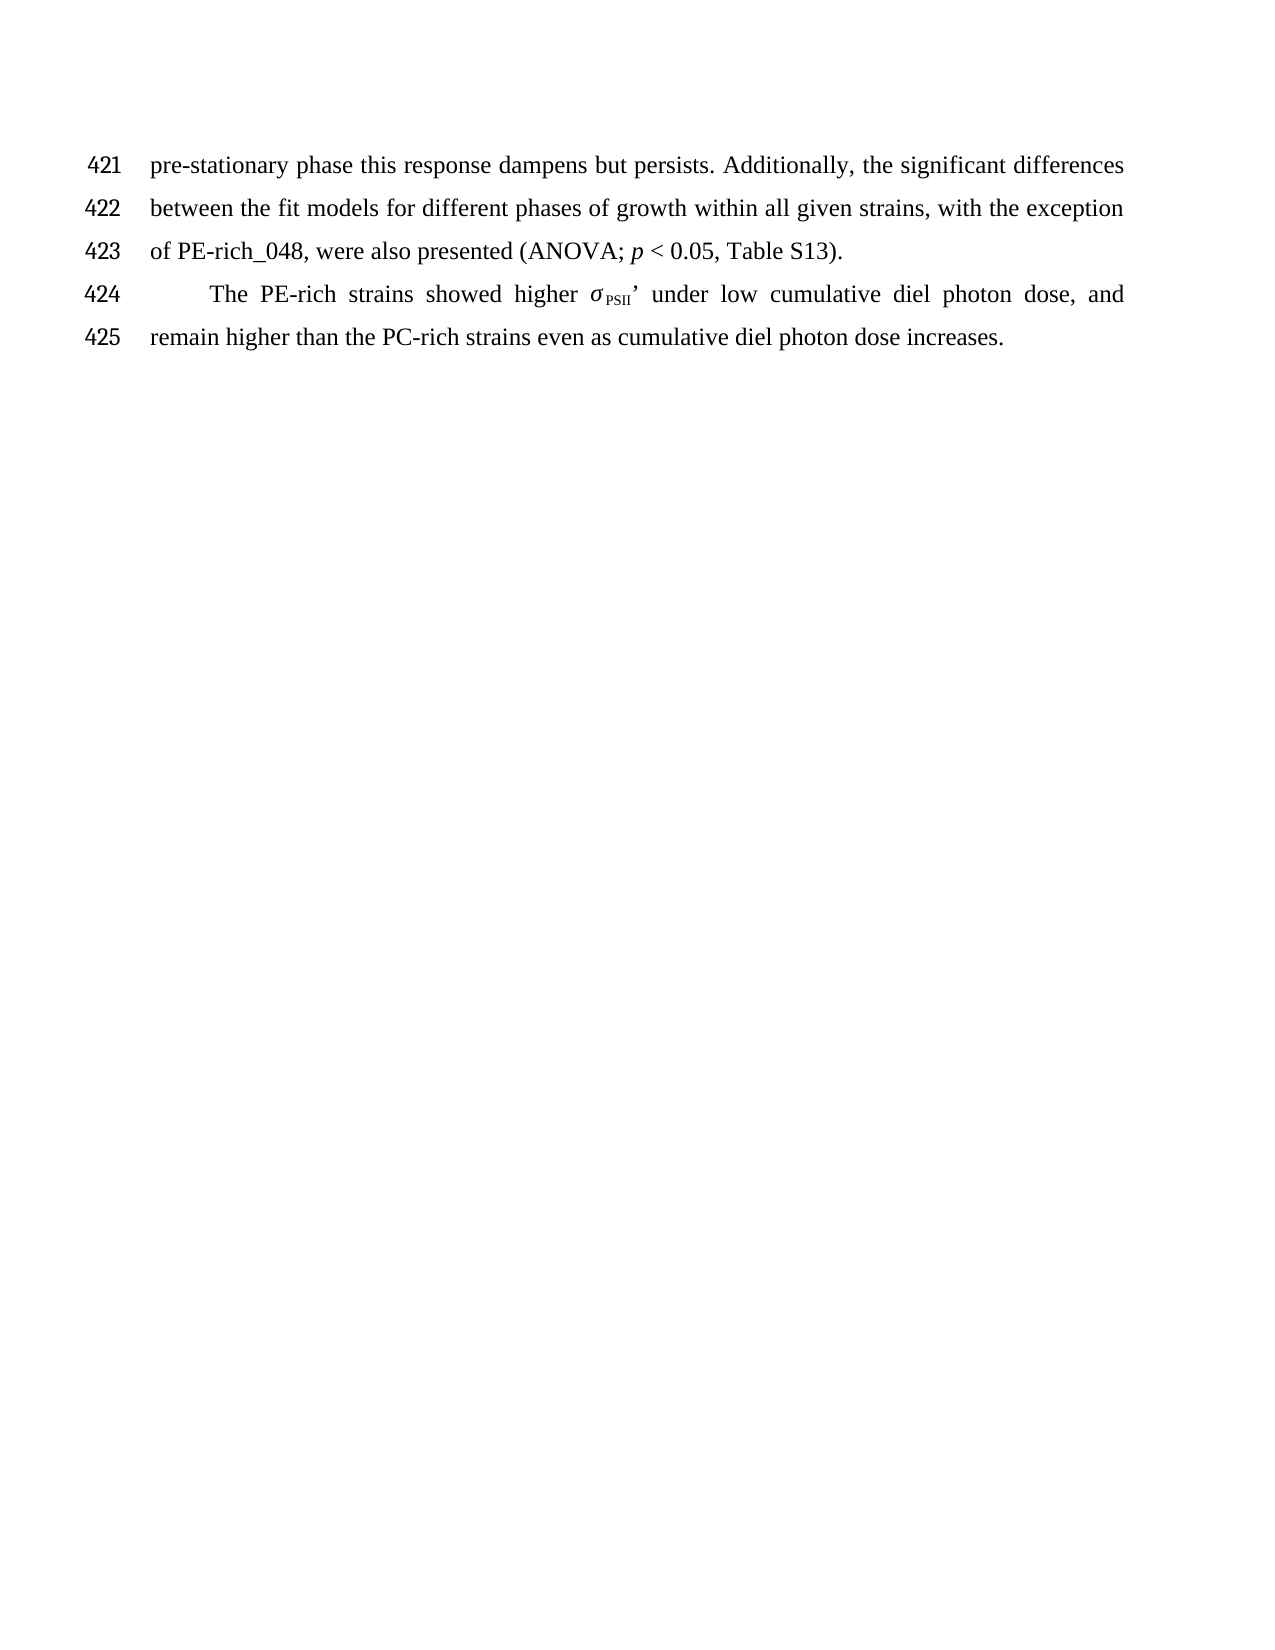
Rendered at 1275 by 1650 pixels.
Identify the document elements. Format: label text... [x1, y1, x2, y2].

text The PE-rich strains showed higher PSII’ under low cumulative diel photon dose, and remain higher than the PC-rich strains even as cumulative diel photon dose increases. [150, 279, 1125, 351]
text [150, 150, 1125, 265]
